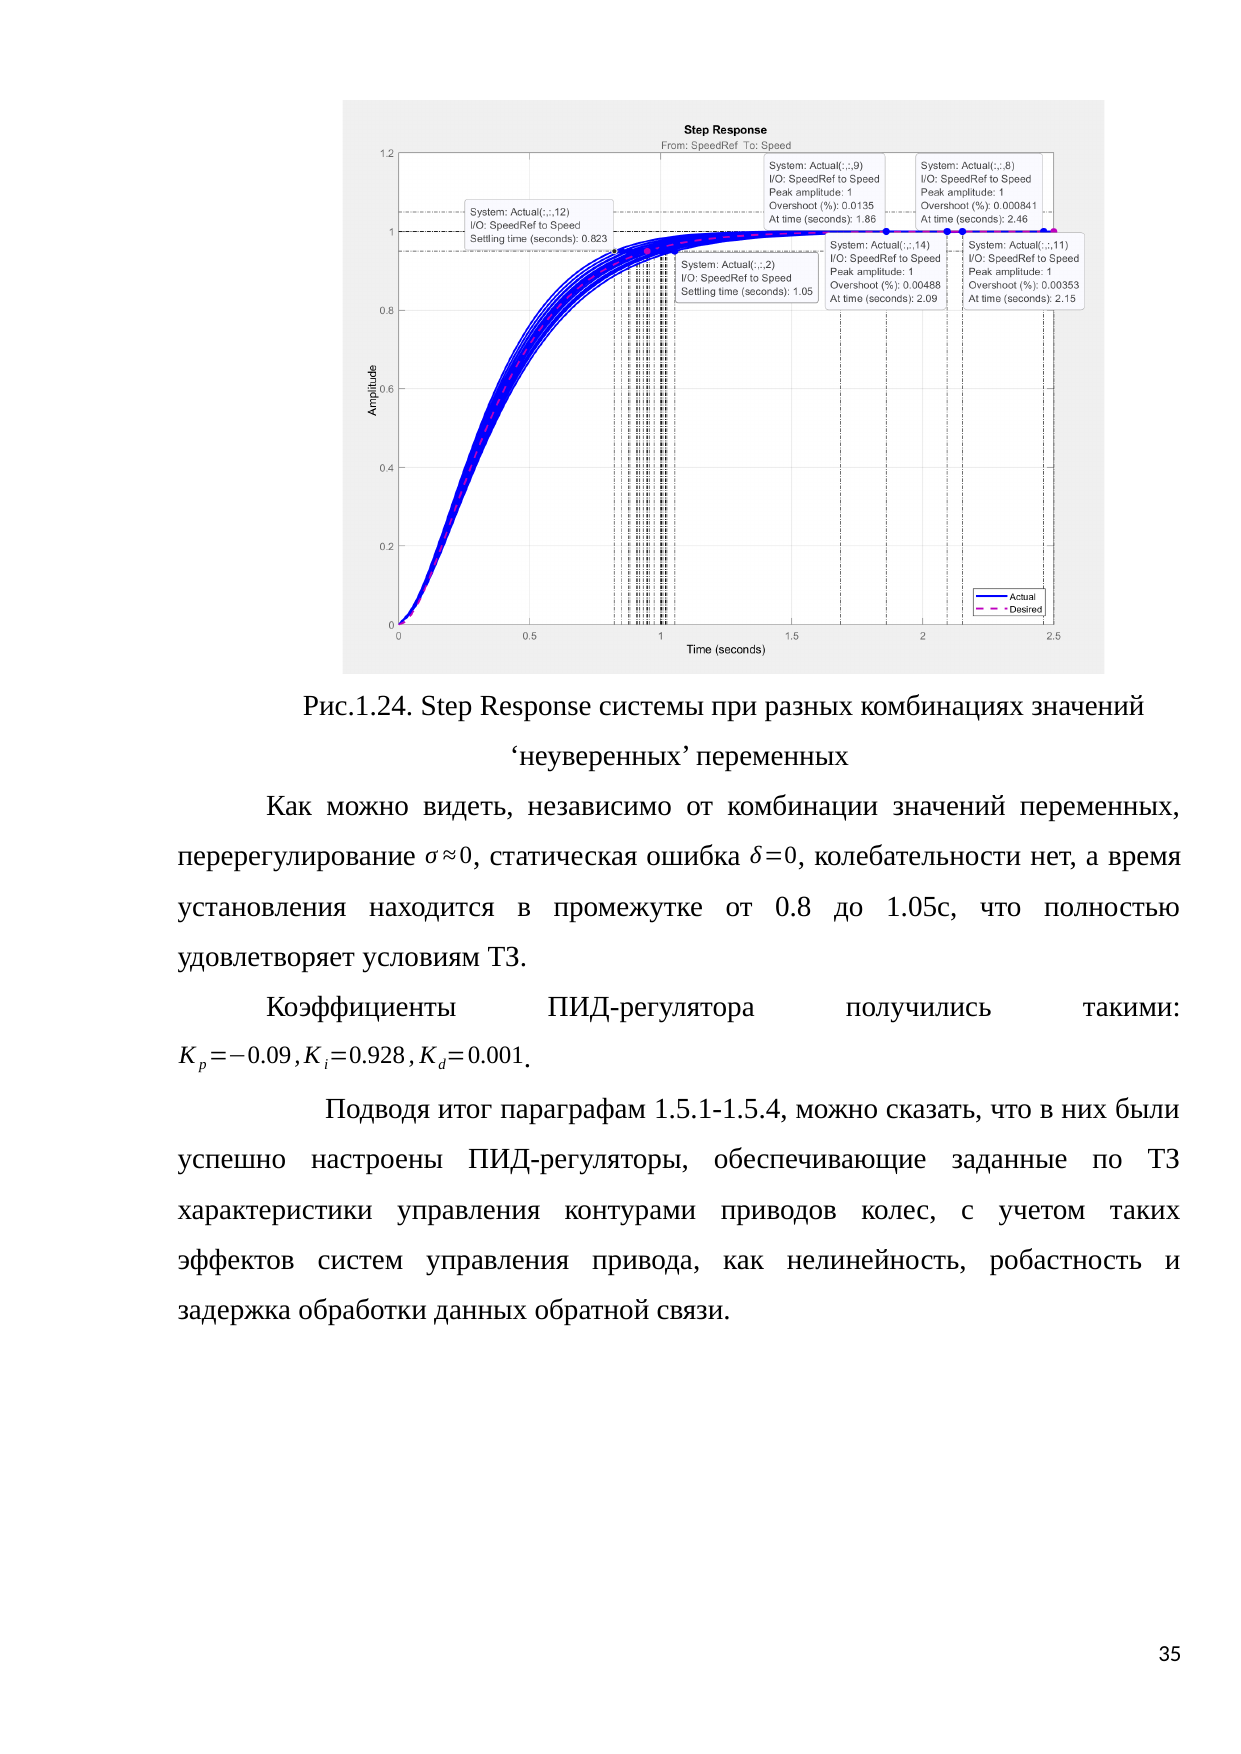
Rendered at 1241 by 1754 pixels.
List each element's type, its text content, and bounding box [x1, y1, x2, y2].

text Коэффициенты ПИД-регулятора получились такими: . [177, 989, 1181, 1074]
picture [342, 100, 1105, 674]
text Подводя итог параграфам 1.5.1-1.5.4, можно сказать, что в них были успешно настроены ПИД-регуляторы, обеспечивающие заданные по ТЗ характеристики управления контурами приводов колес, с учетом таких эффектов систем управления привода, как нелинейность, робастность и задержка обработки данных обратной связи. [177, 1091, 1181, 1326]
text Рис.1.24. Step Response системы при разных комбинациях значений ‘неуверенных’ переменных [177, 688, 1181, 771]
text Как можно видеть, независимо от комбинации значений переменных, перерегулирование , статическая ошибка , колебательности нет, а время установления находится в промежутке от 0.8 до 1.05с, что полностью удовлетворяет условиям ТЗ. [177, 788, 1181, 973]
